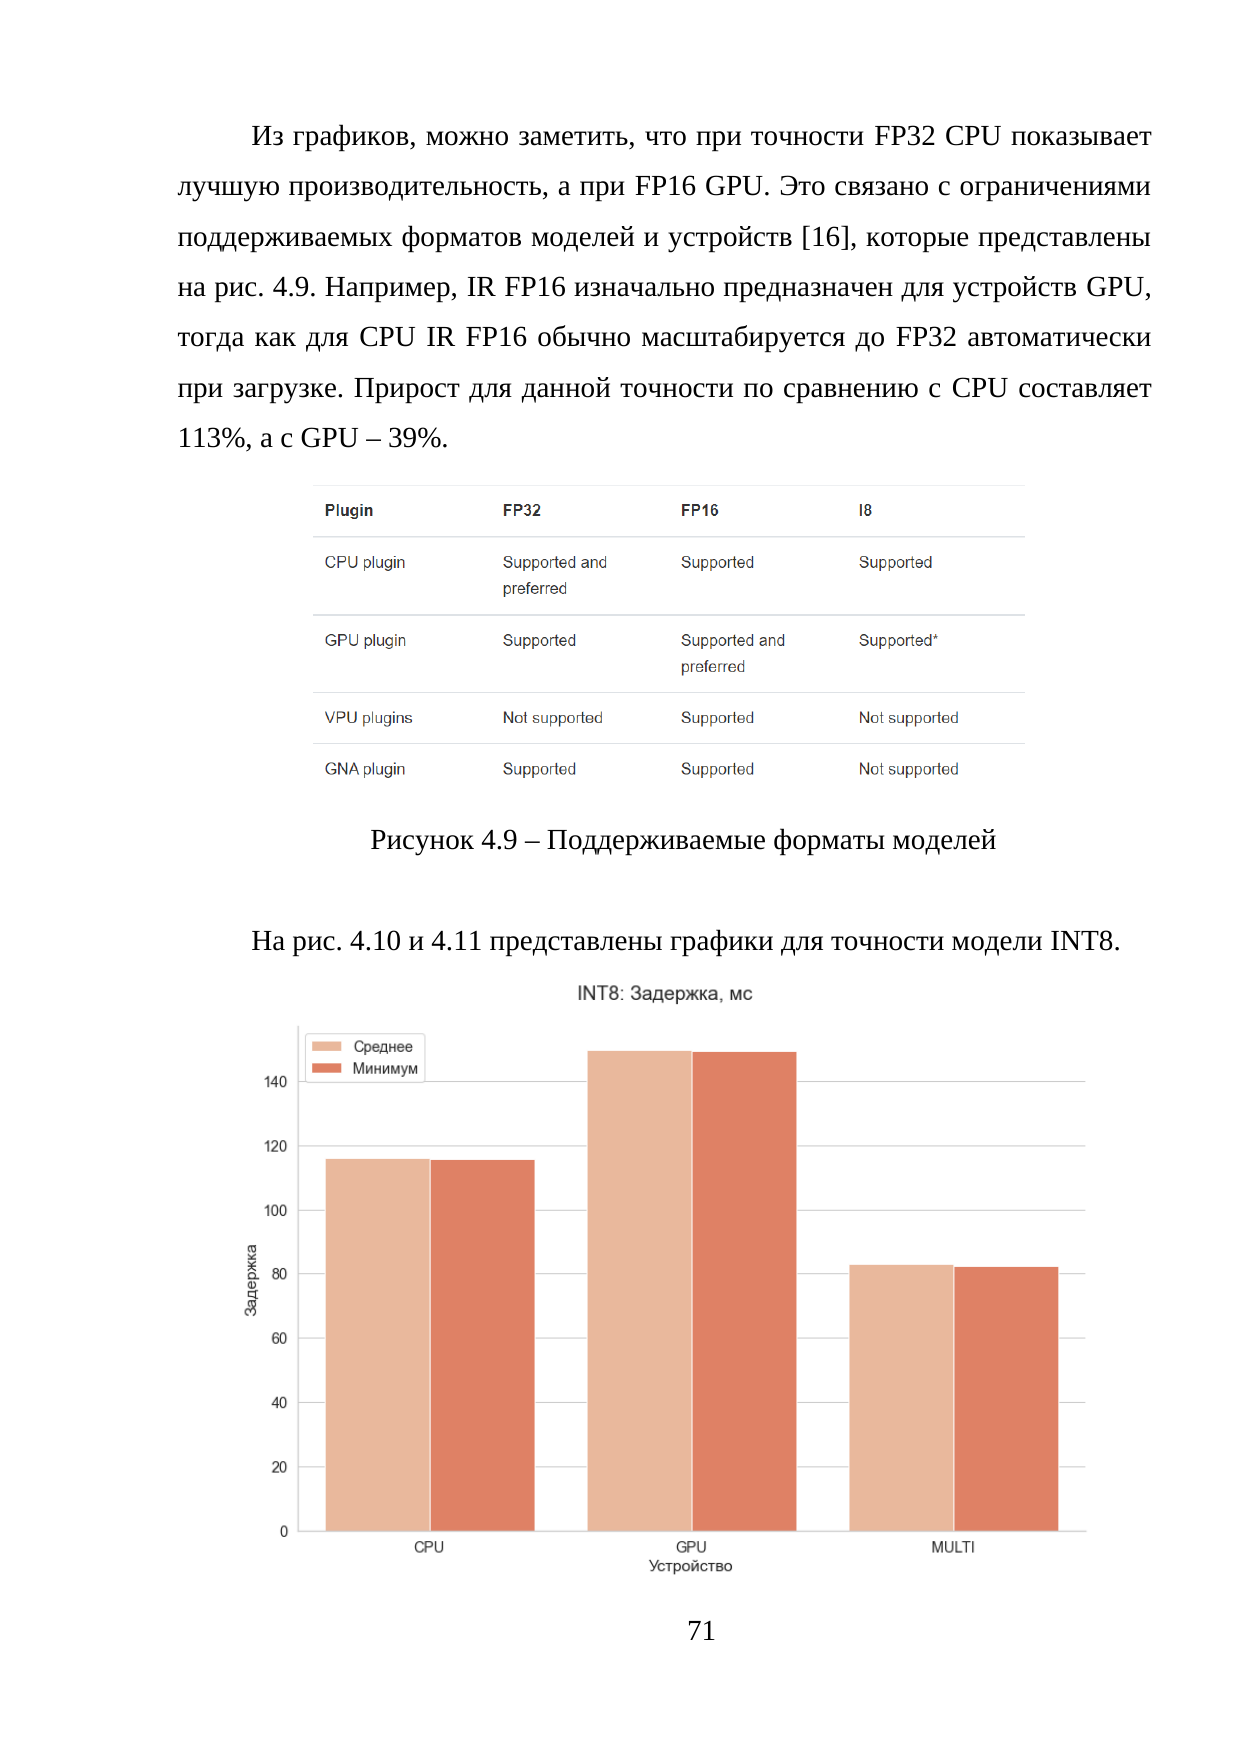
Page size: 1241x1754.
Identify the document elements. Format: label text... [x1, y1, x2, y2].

text Из графиков, можно заметить, что при точности FP32 CPU показывает лучшую производительность, а при FP16 GPU. Это связано с ограничениями поддерживаемых форматов моделей и устройств [16], которые представлены на рис. 4.9. Например, IR FP16 изначально предназначен для устройств GPU, тогда как для CPU IR FP16 обычно масштабируется до FP32 автоматически при загрузке. Прирост для данной точности по сравнению с CPU составляет 113%, а с GPU – 39%. [177, 118, 1152, 453]
picture [290, 470, 1039, 806]
text На рис. 4.10 и 4.11 представлены графики для точности модели INT8. [251, 923, 1152, 956]
list Рисунок 4.9 – Поддерживаемые форматы моделей [215, 822, 1152, 856]
picture [227, 973, 1102, 1591]
